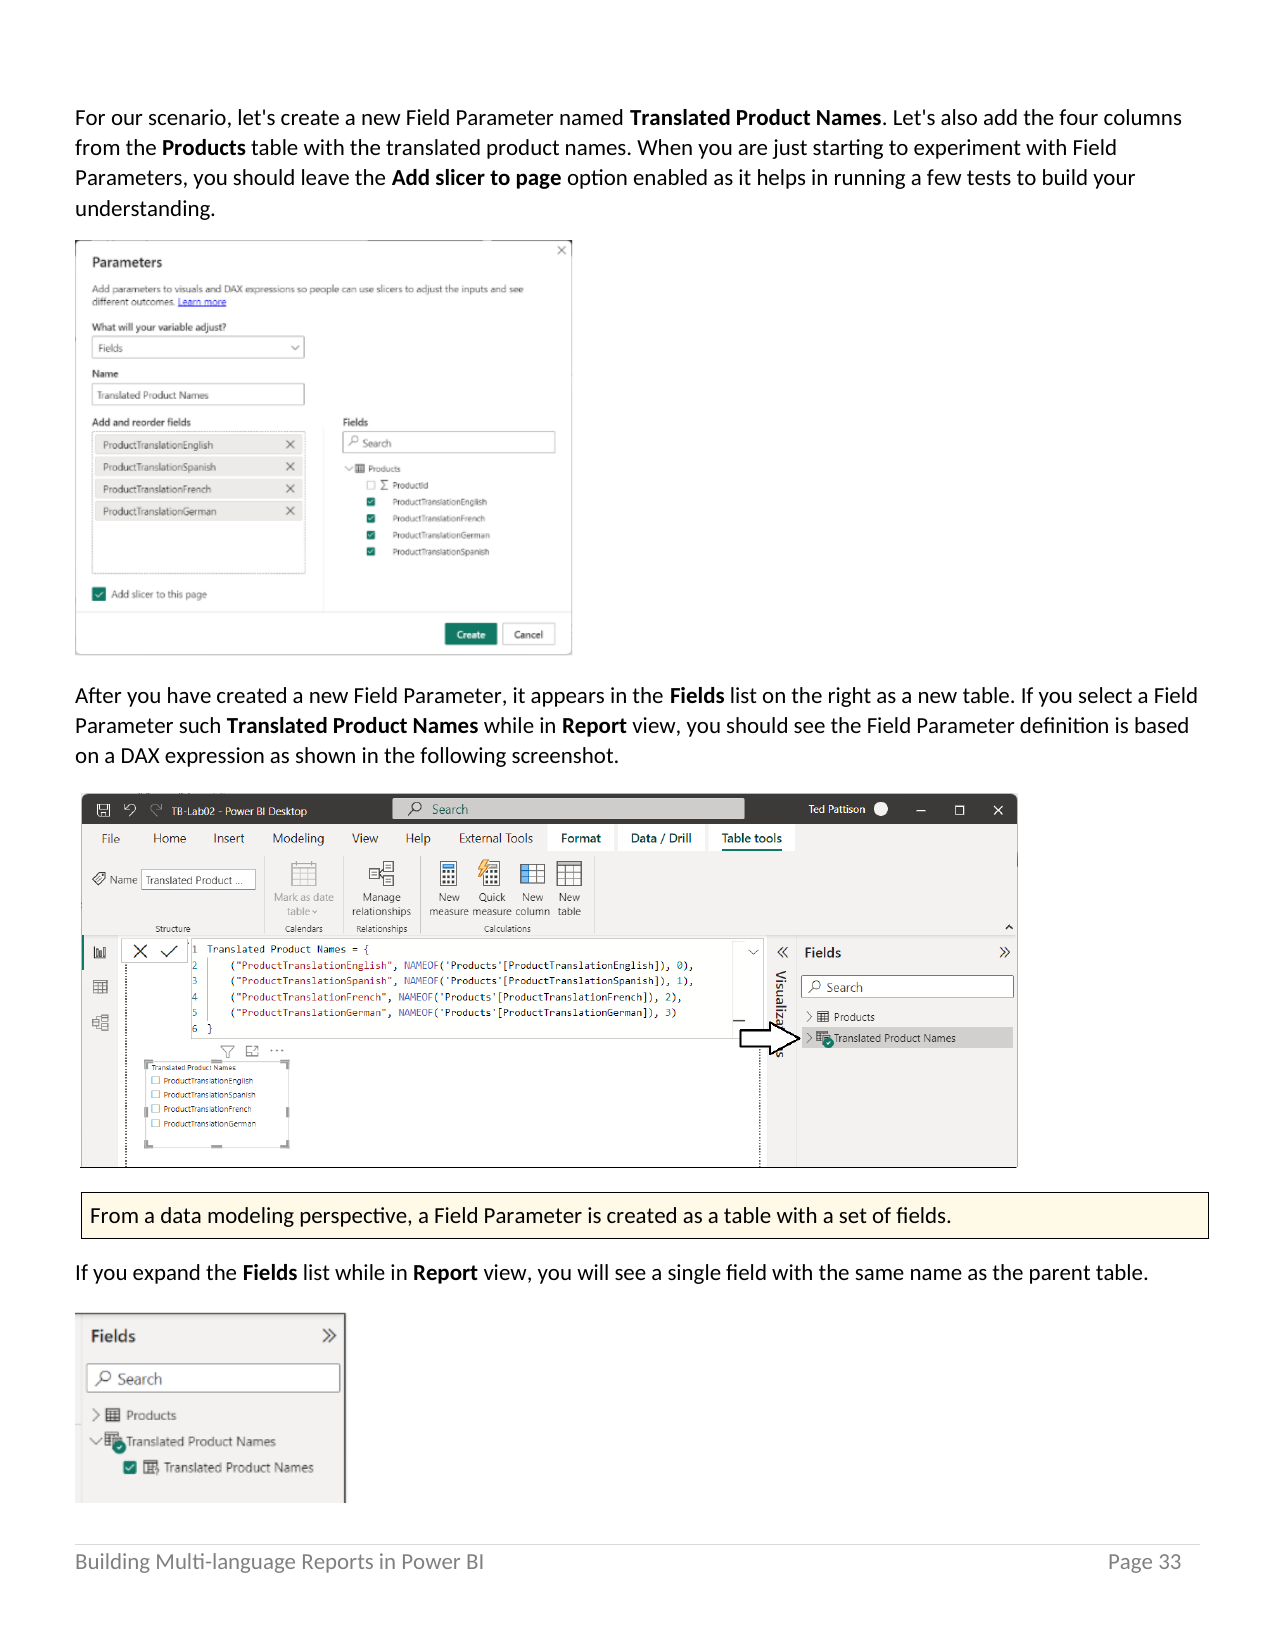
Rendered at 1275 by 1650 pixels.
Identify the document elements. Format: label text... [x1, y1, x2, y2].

text From a data modeling perspective, a Field Parameter is created as a table with a set of fields. [82, 1193, 1208, 1238]
text If you expand the Fields list while in Report view, you will see a single field with the same name as the parent table. [75, 1258, 1200, 1286]
picture [75, 788, 1024, 1174]
picture [75, 1304, 356, 1503]
text After you have created a new Field Parameter, it appears in the Fields list on the right as a new table. If you select a Field Parameter such Translated Product Names while in Report view, you should see the Field Parameter definition is based on a DAX expression as shown in the following screenshot. [75, 681, 1200, 769]
picture [75, 240, 580, 662]
text For our scenario, let's create a new Field Parameter named Translated Product Names. Let's also add the four columns from the Products table with the translated product names. When you are just starting to experiment with Field Parameters, you should leave the Add slicer to page option enabled as it helps in running a few tests to build your understanding. [75, 103, 1200, 222]
